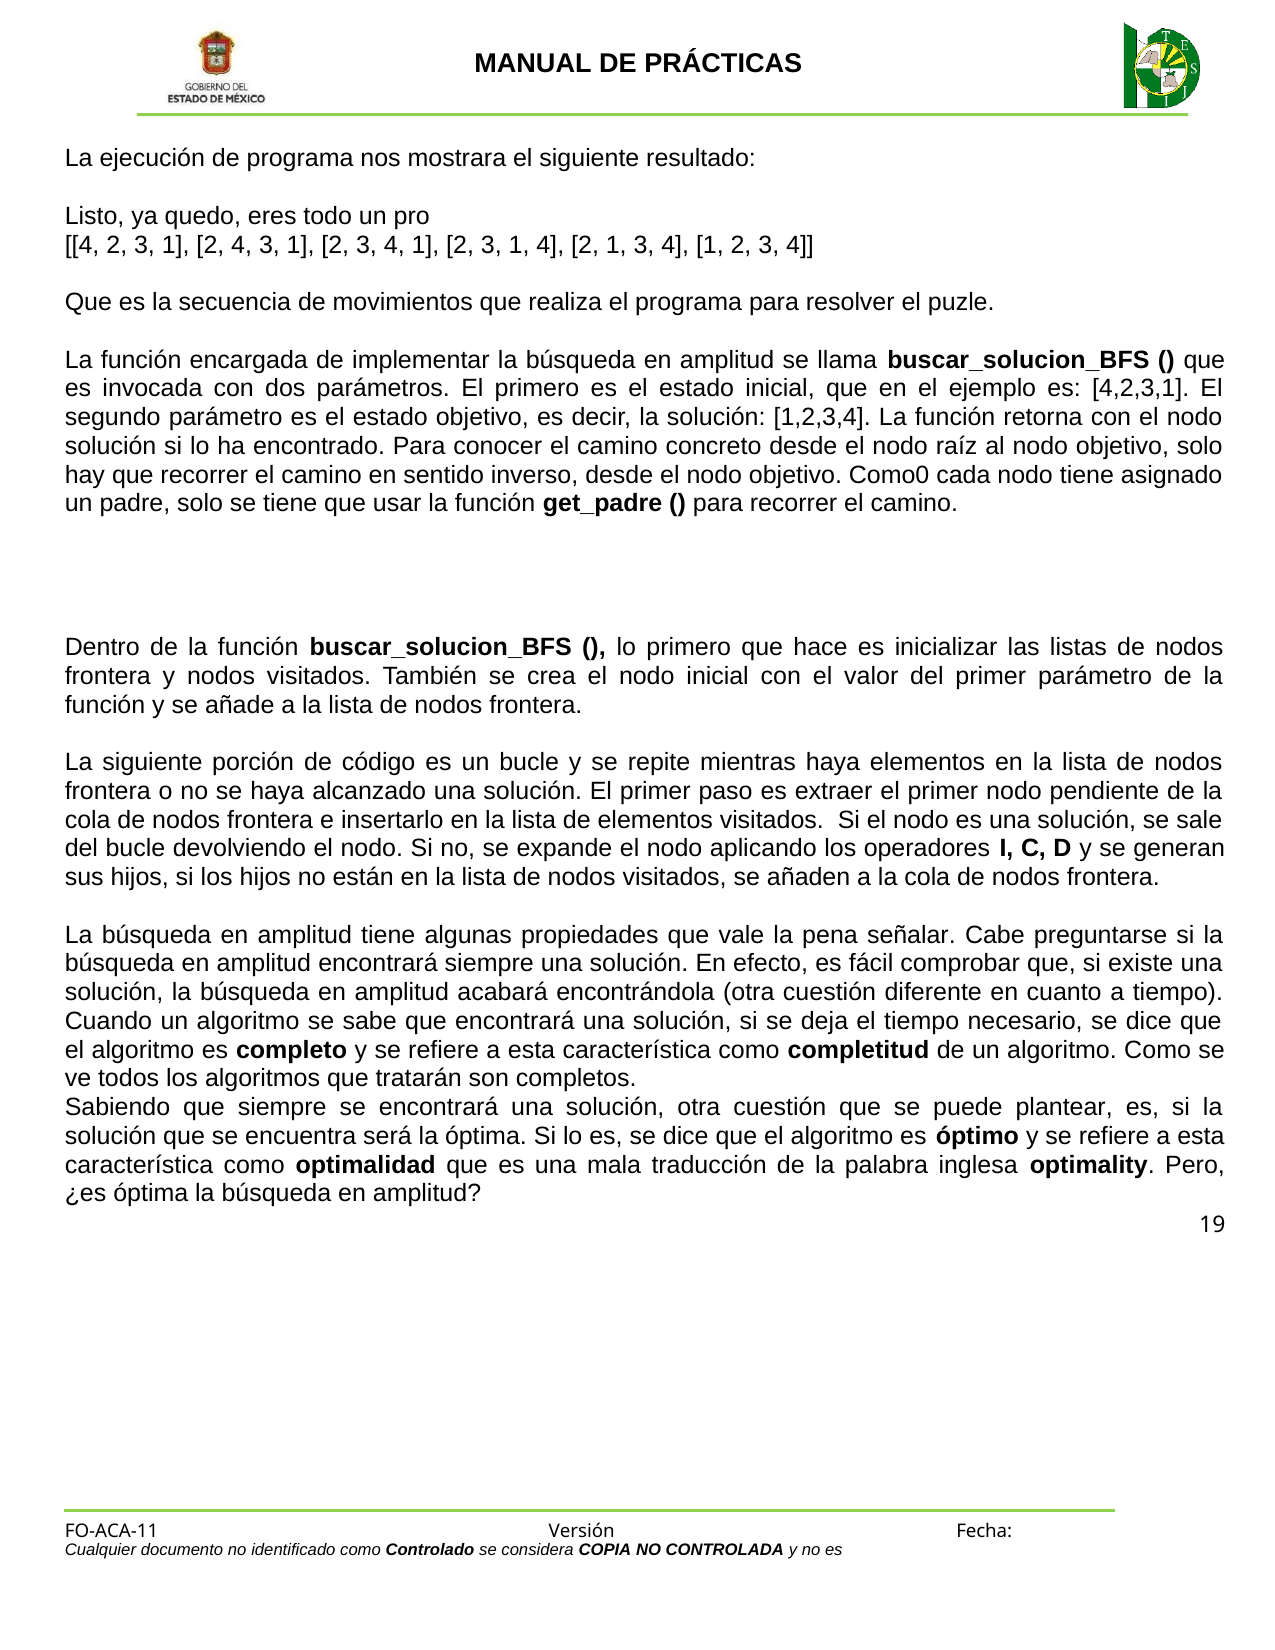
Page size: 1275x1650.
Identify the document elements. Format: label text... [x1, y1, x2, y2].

text La siguiente porción de código es un bucle y se repite mientras haya elementos en la lista de nodos frontera o no se haya alcanzado una solución. El primer paso es extraer el primer nodo pendiente de la cola de nodos frontera e insertarlo en la lista de elementos visitados. Si el nodo es una solución, se sale del bucle devolviendo el nodo. Si no, se expande el nodo aplicando los operadores I, C, D y se generan sus hijos, si los hijos no están en la lista de nodos visitados, se añaden a la cola de nodos frontera. [64, 747, 1225, 891]
text La ejecución de programa nos mostrara el siguiente resultado: [64, 143, 1225, 172]
text La función encargada de implementar la búsqueda en amplitud se llama buscar_solucion_BFS () que es invocada con dos parámetros. El primero es el estado inicial, que en el ejemplo es: [4,2,3,1]. El segundo parámetro es el estado objetivo, es decir, la solución: [1,2,3,4]. La función retorna con el nodo solución si lo ha encontrado. Para conocer el camino concreto desde el nodo raíz al nodo objetivo, solo hay que recorrer el camino en sentido inverso, desde el nodo objetivo. Como0 cada nodo tiene asignado un padre, solo se tiene que usar la función get_padre () para recorrer el camino. [64, 344, 1225, 517]
text [[4, 2, 3, 1], [2, 4, 3, 1], [2, 3, 4, 1], [2, 3, 1, 4], [2, 1, 3, 4], [1, 2, 3, 4]] [64, 229, 1225, 258]
text Que es la secuencia de movimientos que realiza el programa para resolver el puzle. [64, 287, 1225, 316]
text Listo, ya quedo, eres todo un pro [64, 201, 1225, 229]
picture [166, 23, 266, 106]
text La búsqueda en amplitud tiene algunas propiedades que vale la pena señalar. Cabe preguntarse si la búsqueda en amplitud encontrará siempre una solución. En efecto, es fácil comprobar que, si existe una solución, la búsqueda en amplitud acabará encontrándola (otra cuestión diferente en cuanto a tiempo). Cuando un algoritmo se sabe que encontrará una solución, si se deja el tiempo necesario, se dice que el algoritmo es completo y se refiere a esta característica como completitud de un algoritmo. Como se ve todos los algoritmos que tratarán son completos. [64, 919, 1225, 1092]
text Sabiendo que siempre se encontrará una solución, otra cuestión que se puede plantear, es, si la solución que se encuentra será la óptima. Si lo es, se dice que el algoritmo es óptimo y se refiere a esta característica como optimalidad que es una mala traducción de la palabra inglesa optimality. Pero, ¿es óptima la búsqueda en amplitud? [64, 1092, 1225, 1207]
picture [1123, 22, 1200, 108]
text Dentro de la función buscar_solucion_BFS (), lo primero que hace es inicializar las listas de nodos frontera y nodos visitados. También se crea el nodo inicial con el valor del primer parámetro de la función y se añade a la lista de nodos frontera. [64, 632, 1225, 718]
